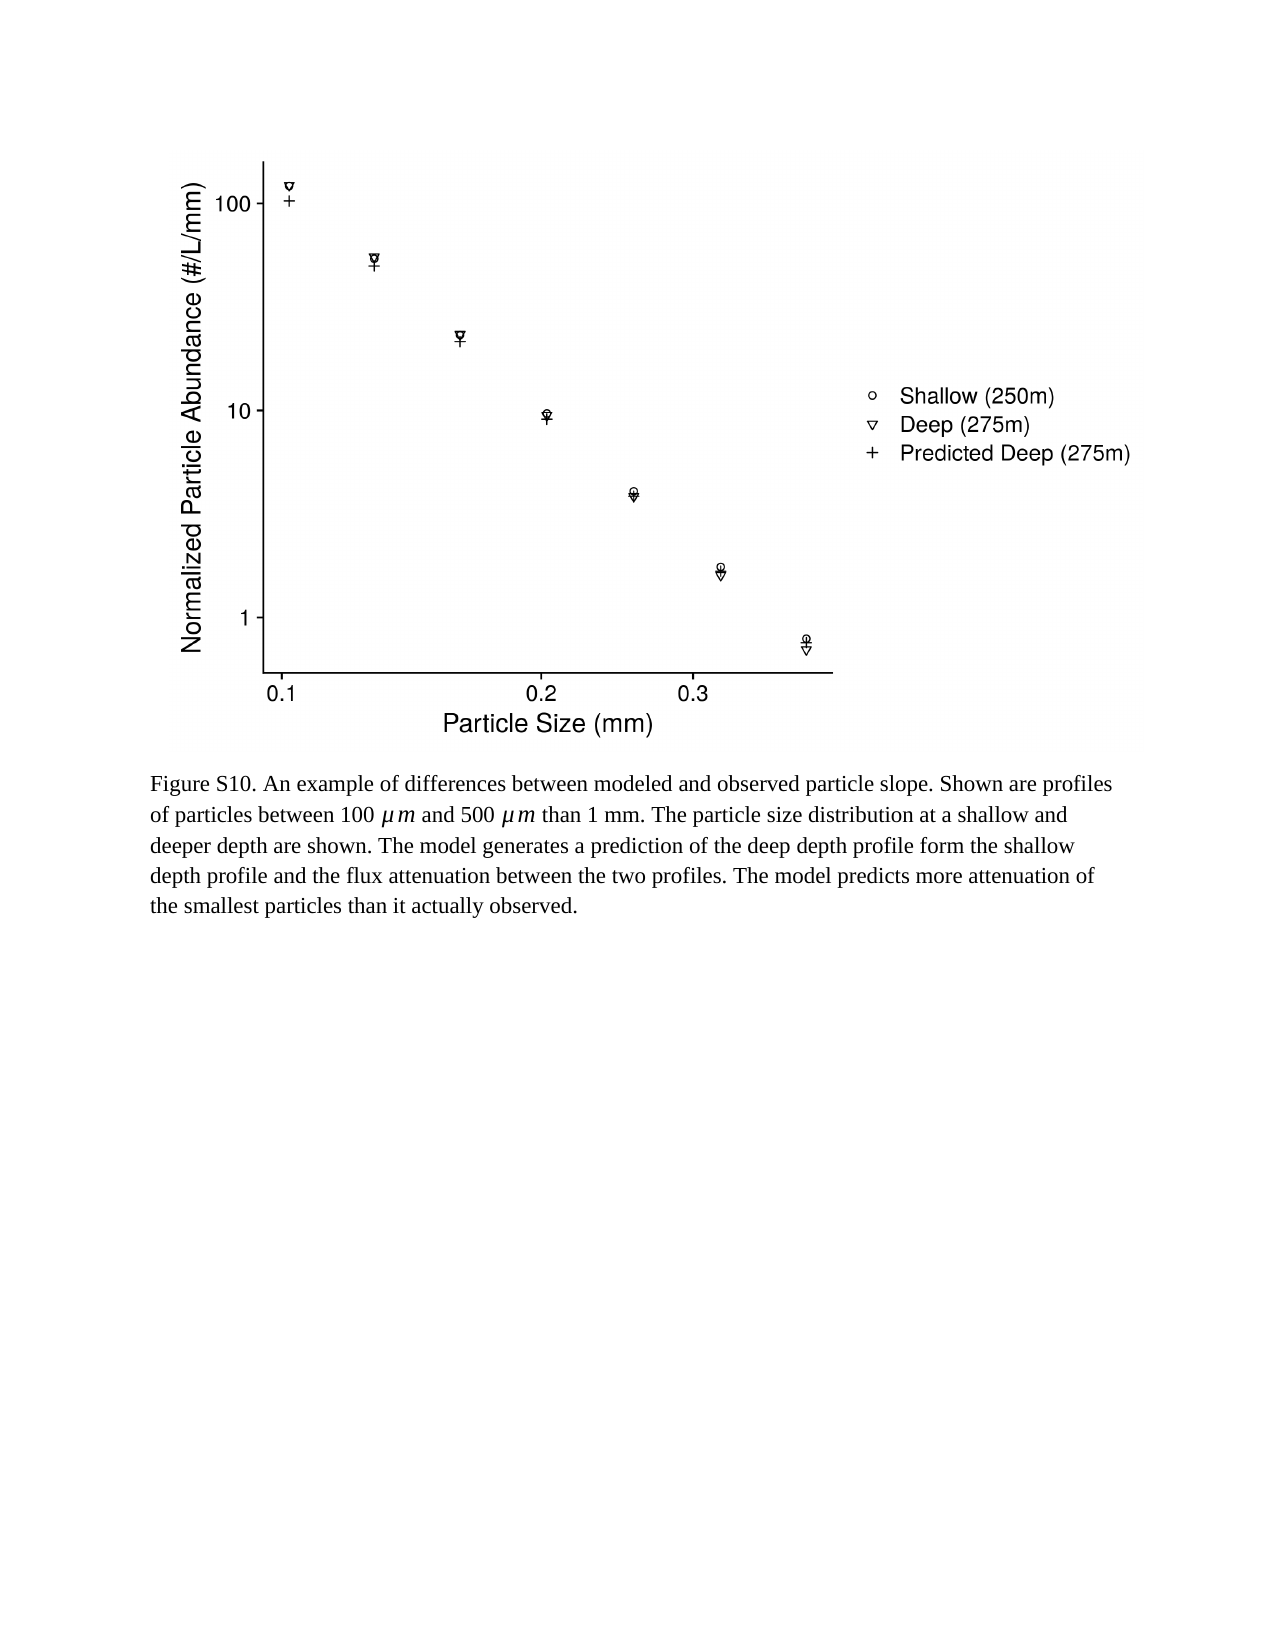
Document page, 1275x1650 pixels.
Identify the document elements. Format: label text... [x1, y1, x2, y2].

picture [168, 150, 1144, 752]
text Figure S10. An example of differences between modeled and observed particle slope. Shown are profiles of particles between 100 and 500 than 1 mm. The particle size distribution at a shallow and deeper depth are shown. The model generates a prediction of the deep depth profile form the shallow depth profile and the flux attenuation between the two profiles. The model predicts more attenuation of the smallest particles than it actually observed. [150, 770, 1125, 919]
